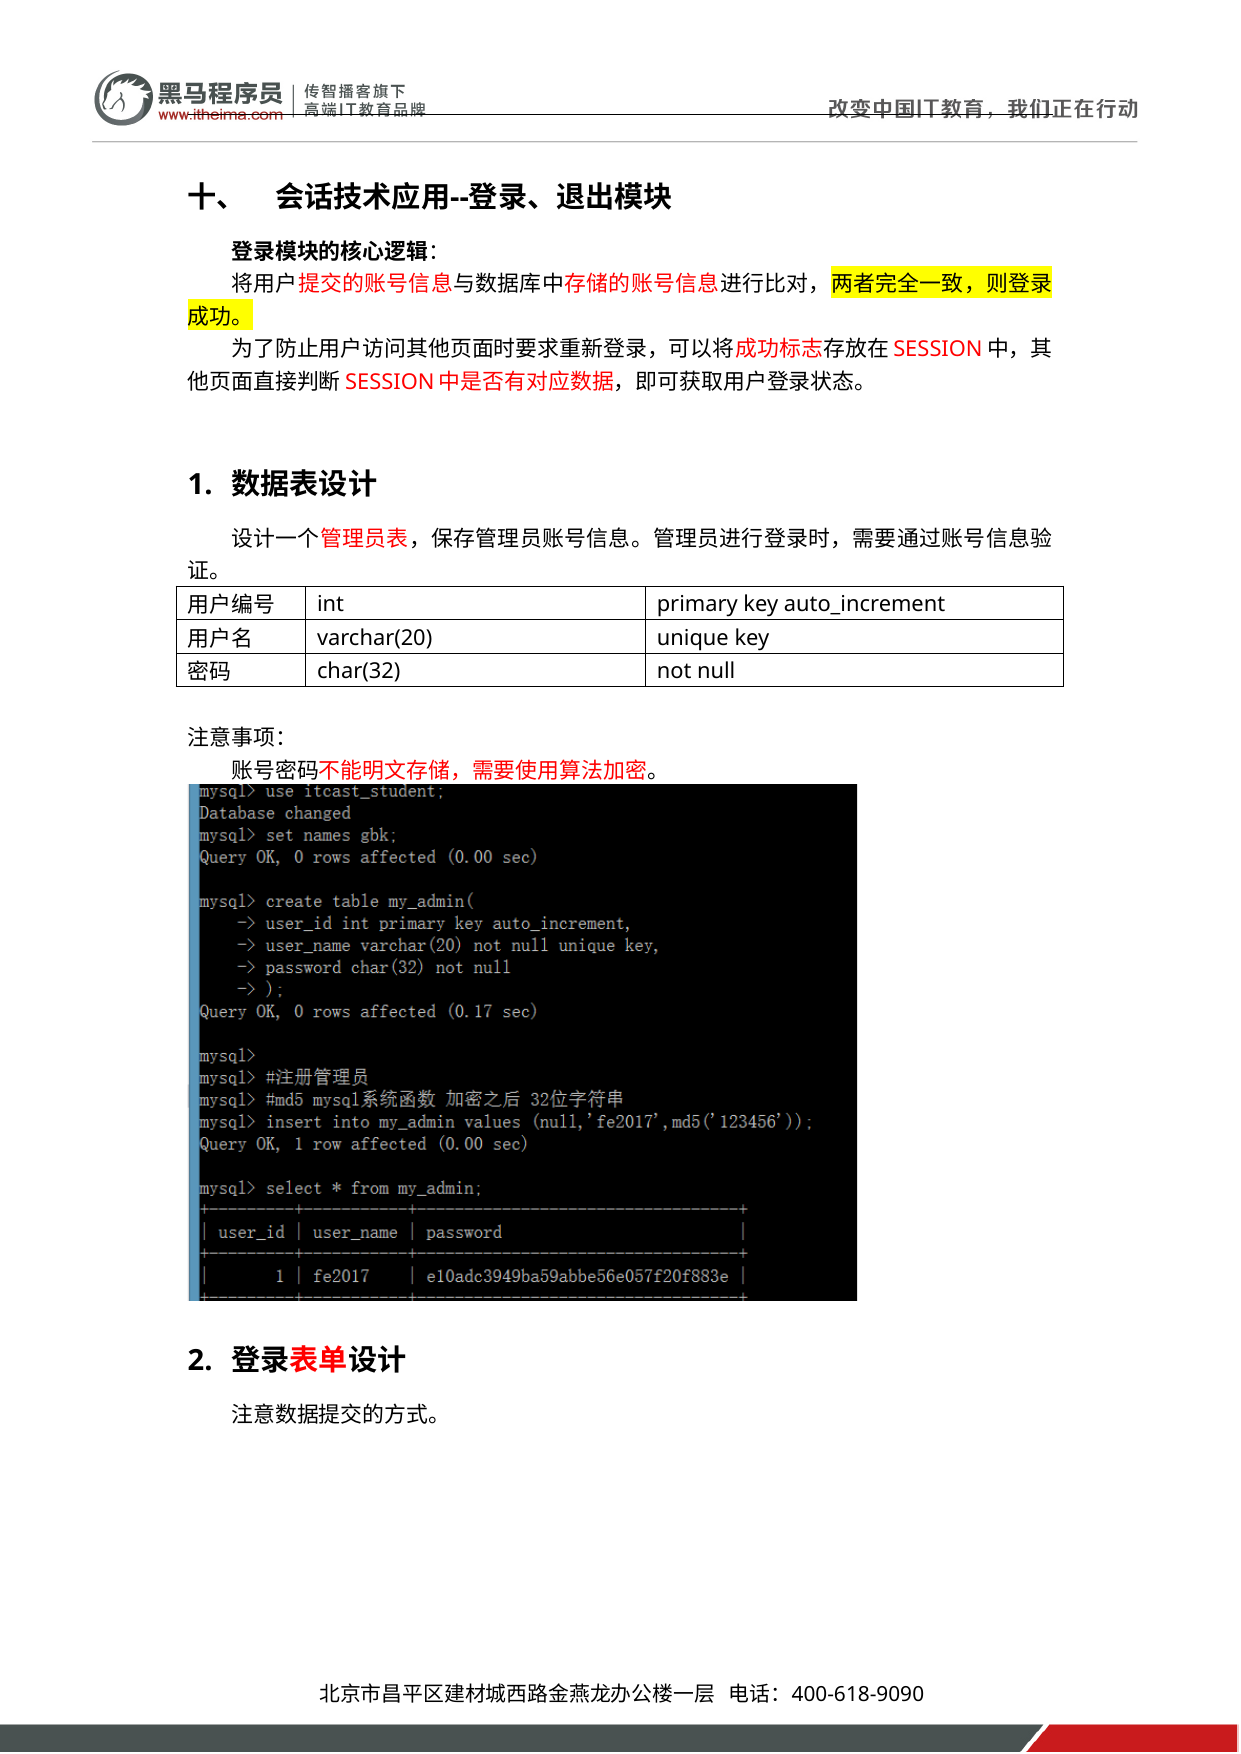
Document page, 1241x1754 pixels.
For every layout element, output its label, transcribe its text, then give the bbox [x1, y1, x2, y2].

table_cell not null [646, 654, 1063, 686]
subtitle 数据表设计 [187, 449, 1053, 514]
text 注意事项： [187, 720, 1053, 752]
picture [0, 0, 1241, 150]
text 登录模块的核心逻辑： [187, 233, 1053, 266]
table_header int [306, 587, 645, 619]
table_cell 密码 [177, 654, 305, 686]
table_cell 用户名 [177, 620, 305, 653]
picture [0, 1671, 1239, 1752]
text 设计一个管理员表，保存管理员账号信息。管理员进行登录时，需要通过账号信息验证。 [187, 521, 1053, 586]
table_cell varchar(20) [306, 620, 645, 653]
picture [187, 784, 858, 1301]
table_cell char(32) [306, 654, 645, 686]
table_header 用户编号 [177, 587, 305, 619]
text 为了防止用户访问其他页面时要求重新登录，可以将成功标志存放在SESSION中，其他页面直接判断SESSION中是否有对应数据，即可获取用户登录状态。 [187, 331, 1053, 396]
text 注意数据提交的方式。 [187, 1397, 1053, 1429]
table_cell unique key [646, 620, 1063, 653]
subtitle 会话技术应用--登录、退出模块 [187, 162, 1053, 227]
text 将用户提交的账号信息与数据库中存储的账号信息进行比对，两者完全一致，则登录成功。 [187, 266, 1053, 331]
subtitle 登录表单设计 [187, 1326, 1053, 1391]
table_header primary key auto_increment [646, 587, 1063, 619]
text 账号密码不能明文存储，需要使用算法加密。 [187, 752, 1053, 785]
